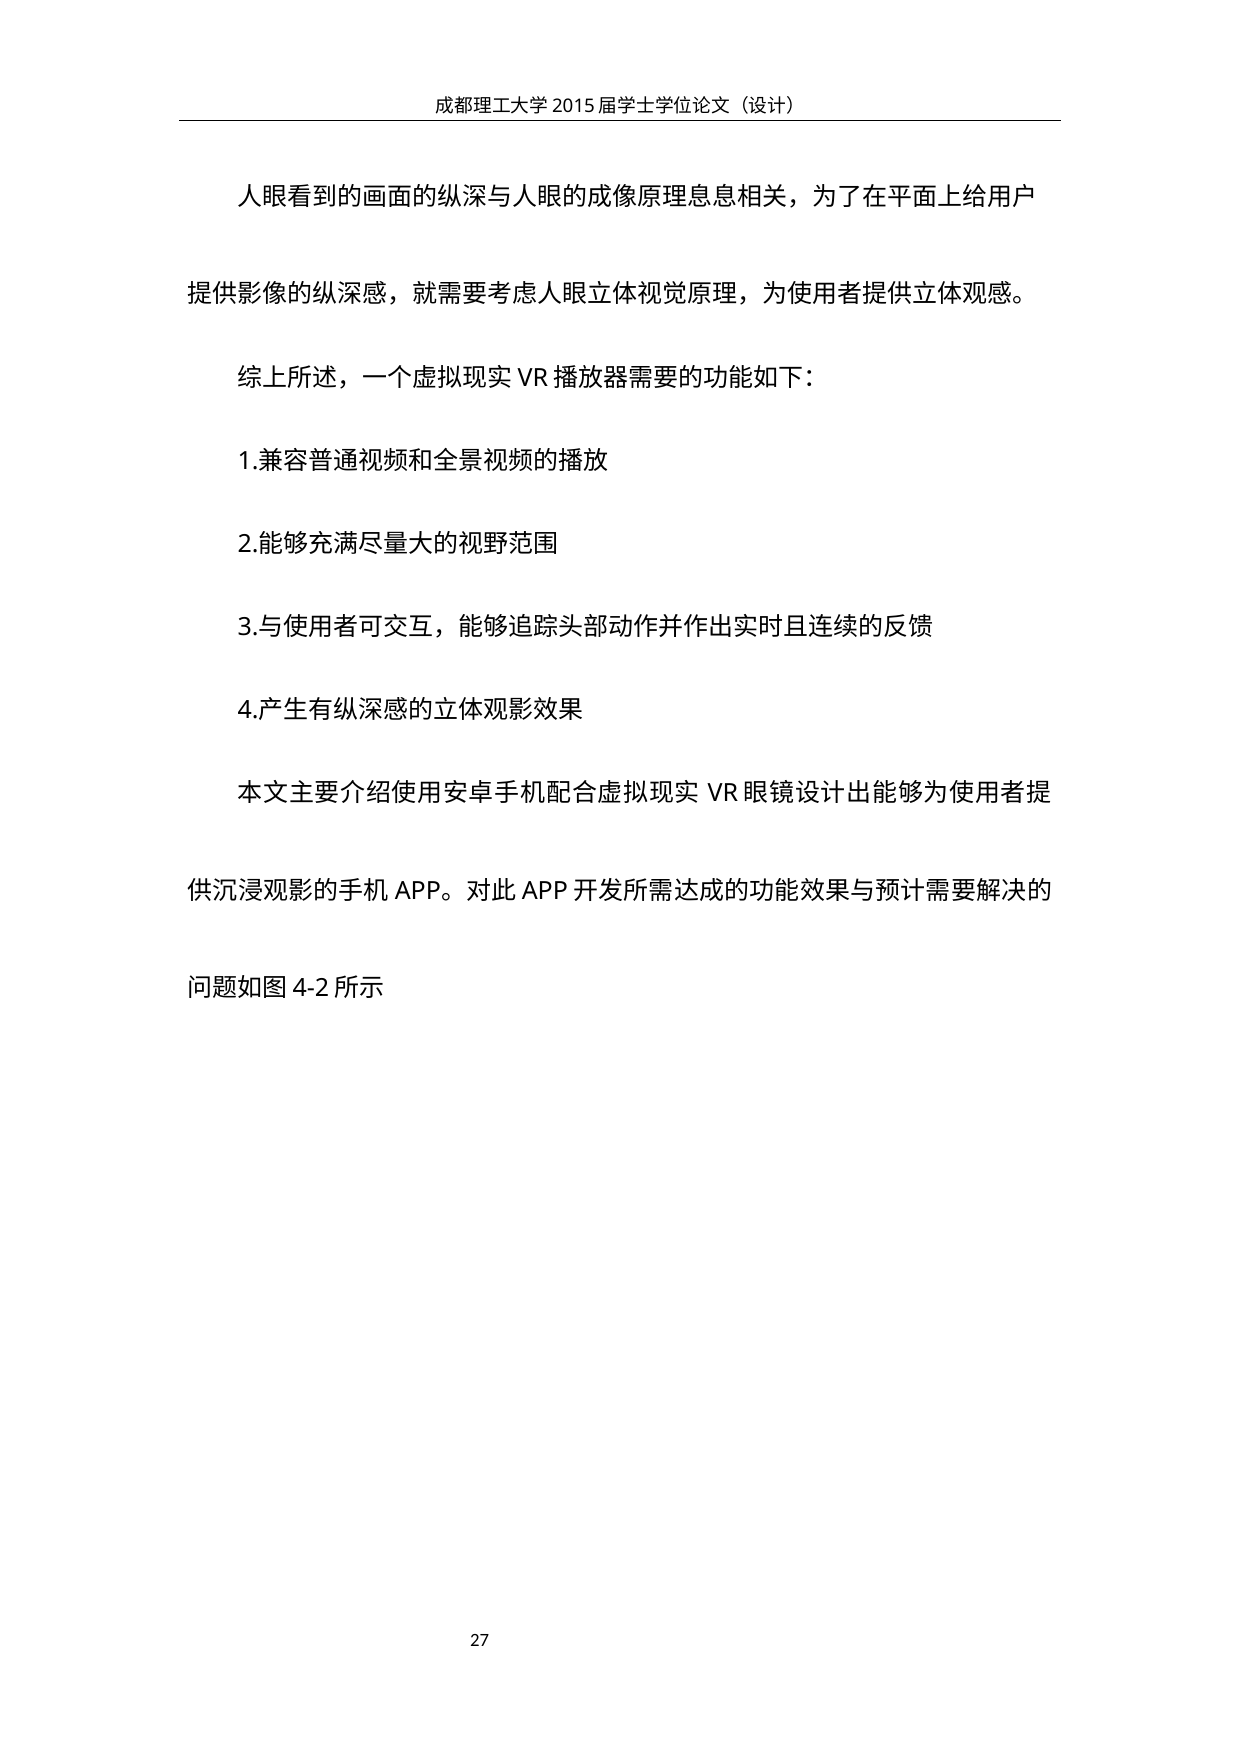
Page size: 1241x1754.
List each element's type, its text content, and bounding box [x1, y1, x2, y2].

text 4.产生有纵深感的立体观影效果 [187, 675, 1053, 740]
text 1.兼容普通视频和全景视频的播放 [187, 426, 1053, 491]
text 本文主要介绍使用安卓手机配合虚拟现实VR眼镜设计出能够为使用者提供沉浸观影的手机APP。对此APP开发所需达成的功能效果与预计需要解决的问题如图4-2所示 [187, 758, 1053, 1018]
text 2.能够充满尽量大的视野范围 [187, 509, 1053, 574]
text 综上所述，一个虚拟现实VR播放器需要的功能如下： [187, 343, 1053, 408]
text 3.与使用者可交互，能够追踪头部动作并作出实时且连续的反馈 [187, 592, 1053, 657]
text 人眼看到的画面的纵深与人眼的成像原理息息相关，为了在平面上给用户提供影像的纵深感，就需要考虑人眼立体视觉原理，为使用者提供立体观感。 [187, 162, 1053, 324]
